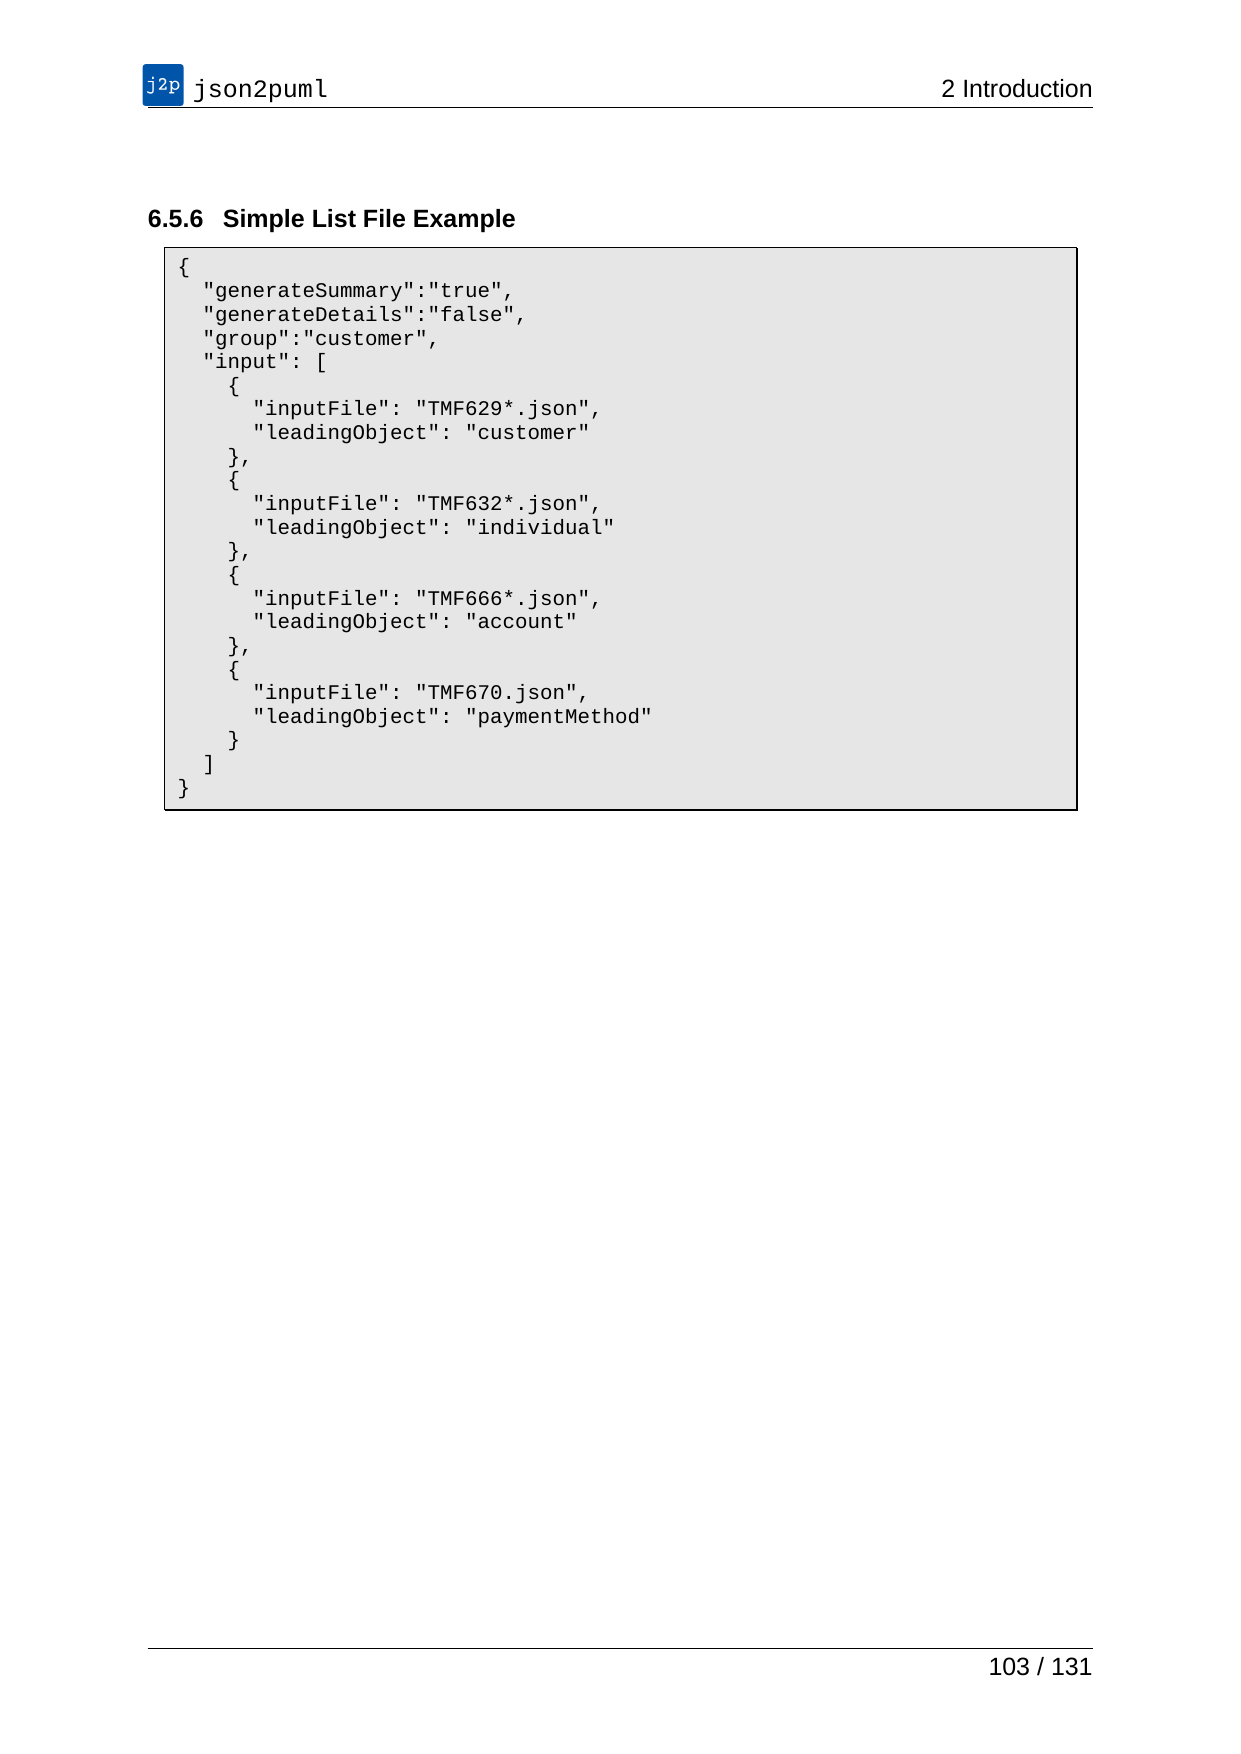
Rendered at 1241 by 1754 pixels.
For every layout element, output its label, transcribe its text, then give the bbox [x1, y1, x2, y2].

text ] [165, 744, 1076, 767]
text }, [165, 626, 1076, 649]
text { [165, 248, 1076, 271]
text }, [165, 531, 1076, 554]
text "generateSummary":"true", [165, 271, 1076, 294]
text "generateDetails":"false", [165, 294, 1076, 318]
text "leadingObject": "customer" [165, 413, 1076, 436]
text { [165, 649, 1076, 673]
text "inputFile": "TMF632*.json", [165, 484, 1076, 507]
text } [165, 720, 1076, 744]
text "input": [ [165, 342, 1076, 365]
text "inputFile": "TMF666*.json", [165, 578, 1076, 602]
text "leadingObject": "account" [165, 602, 1076, 626]
text }, [165, 436, 1076, 460]
text "inputFile": "TMF670.json", [165, 673, 1076, 696]
picture [142, 64, 184, 106]
text "leadingObject": "paymentMethod" [165, 696, 1076, 720]
text "group":"customer", [165, 318, 1076, 342]
text { [165, 554, 1076, 578]
text "inputFile": "TMF629*.json", [165, 389, 1076, 413]
subtitle Simple List File Example [148, 204, 1093, 232]
text { [165, 460, 1076, 484]
text } [165, 767, 1076, 809]
text { [165, 365, 1076, 389]
text "leadingObject": "individual" [165, 507, 1076, 531]
